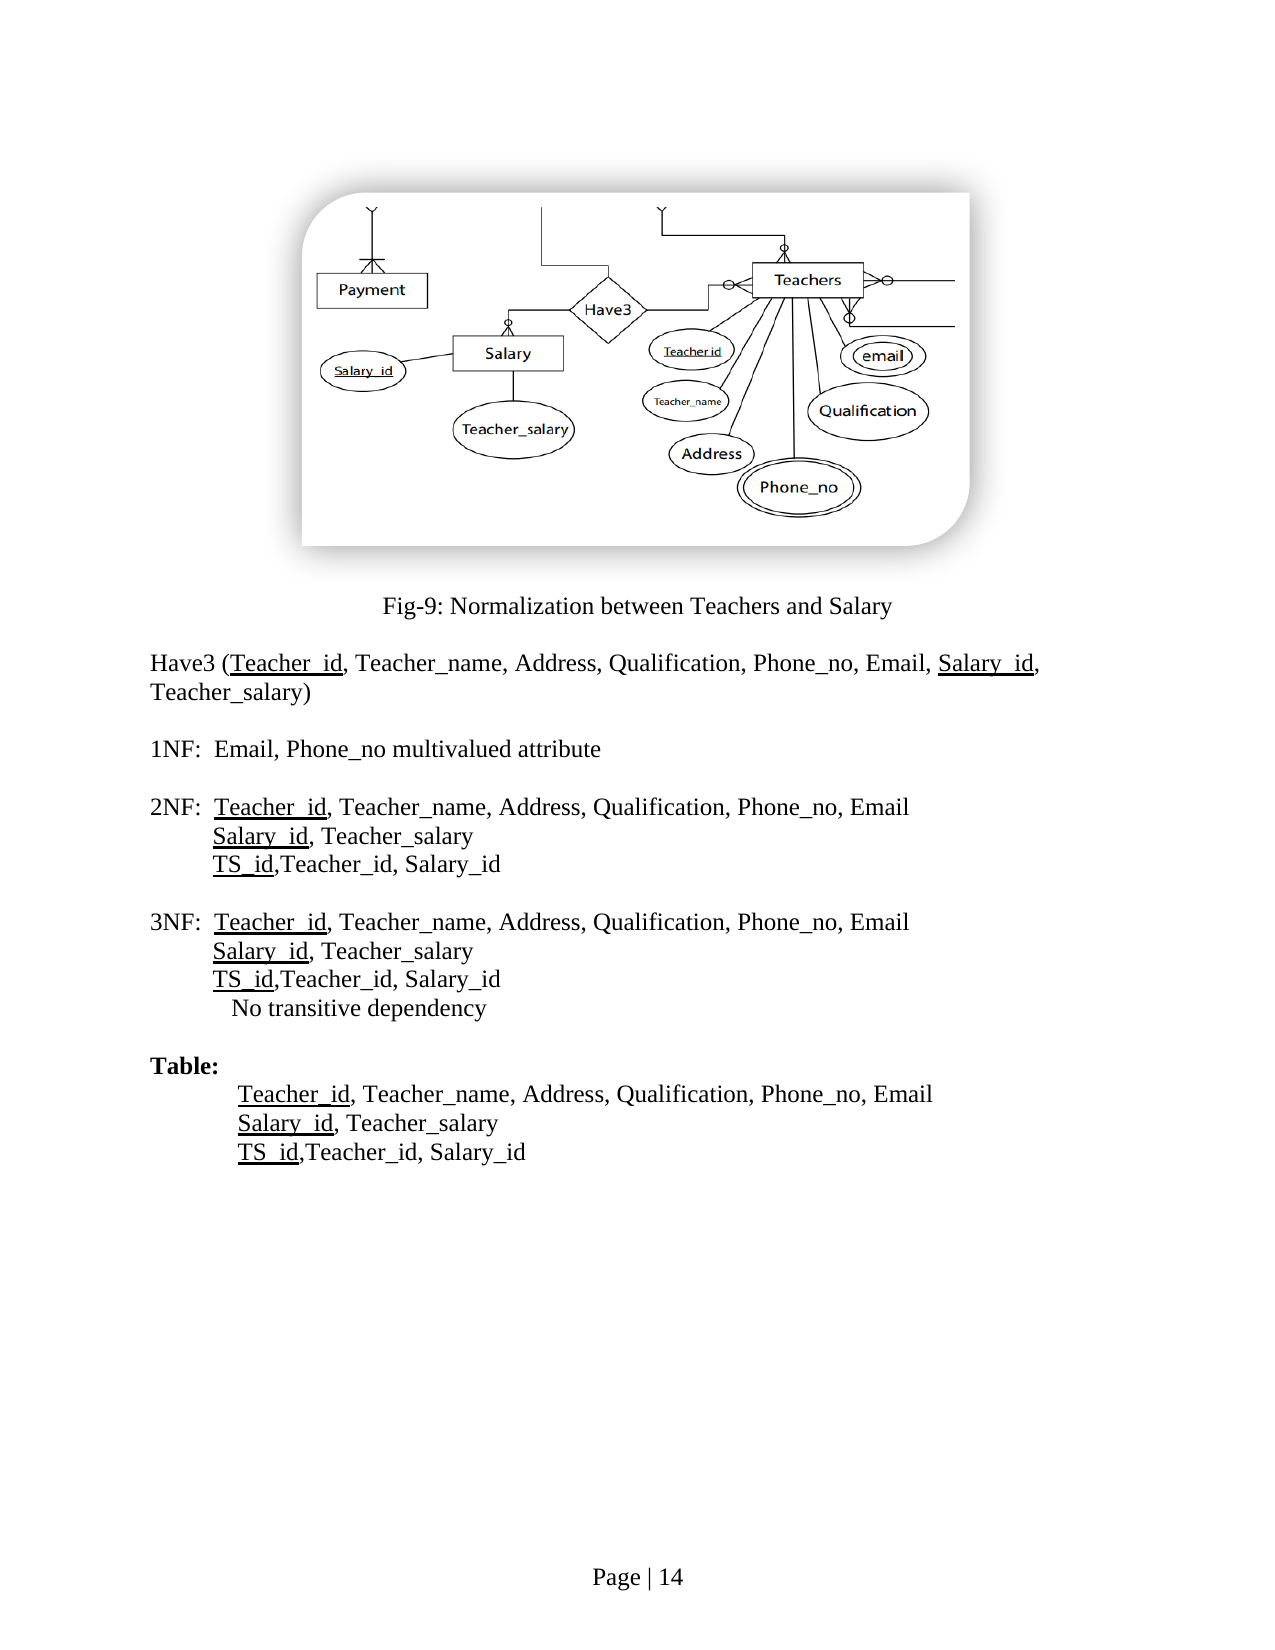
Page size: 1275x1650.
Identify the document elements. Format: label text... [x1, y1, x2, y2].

text TS_id,Teacher_id, Salary_id [150, 964, 1125, 993]
text TS_id,Teacher_id, Salary_id [150, 849, 1125, 878]
text No transitive dependency [150, 993, 1125, 1022]
text 3NF: Teacher_id, Teacher_name, Address, Qualification, Phone_no, Email [150, 907, 1125, 936]
text Table: [150, 1051, 1125, 1079]
text Salary_id, Teacher_salary [150, 936, 1125, 964]
picture [317, 208, 955, 531]
text Salary_id, Teacher_salary [150, 1108, 1125, 1137]
text 1NF: Email, Phone_no multivalued attribute [150, 734, 1125, 763]
text 2NF: Teacher_id, Teacher_name, Address, Qualification, Phone_no, Email [150, 792, 1125, 821]
text TS_id,Teacher_id, Salary_id [150, 1137, 1125, 1166]
text Salary_id, Teacher_salary [150, 821, 1125, 849]
text Fig-9: Normalization between Teachers and Salary [150, 591, 1125, 619]
text Have3 (Teacher_id, Teacher_name, Address, Qualification, Phone_no, Email, Salary_id, Teacher_salary) [150, 648, 1125, 706]
text Teacher_id, Teacher_name, Address, Qualification, Phone_no, Email [150, 1079, 1125, 1108]
